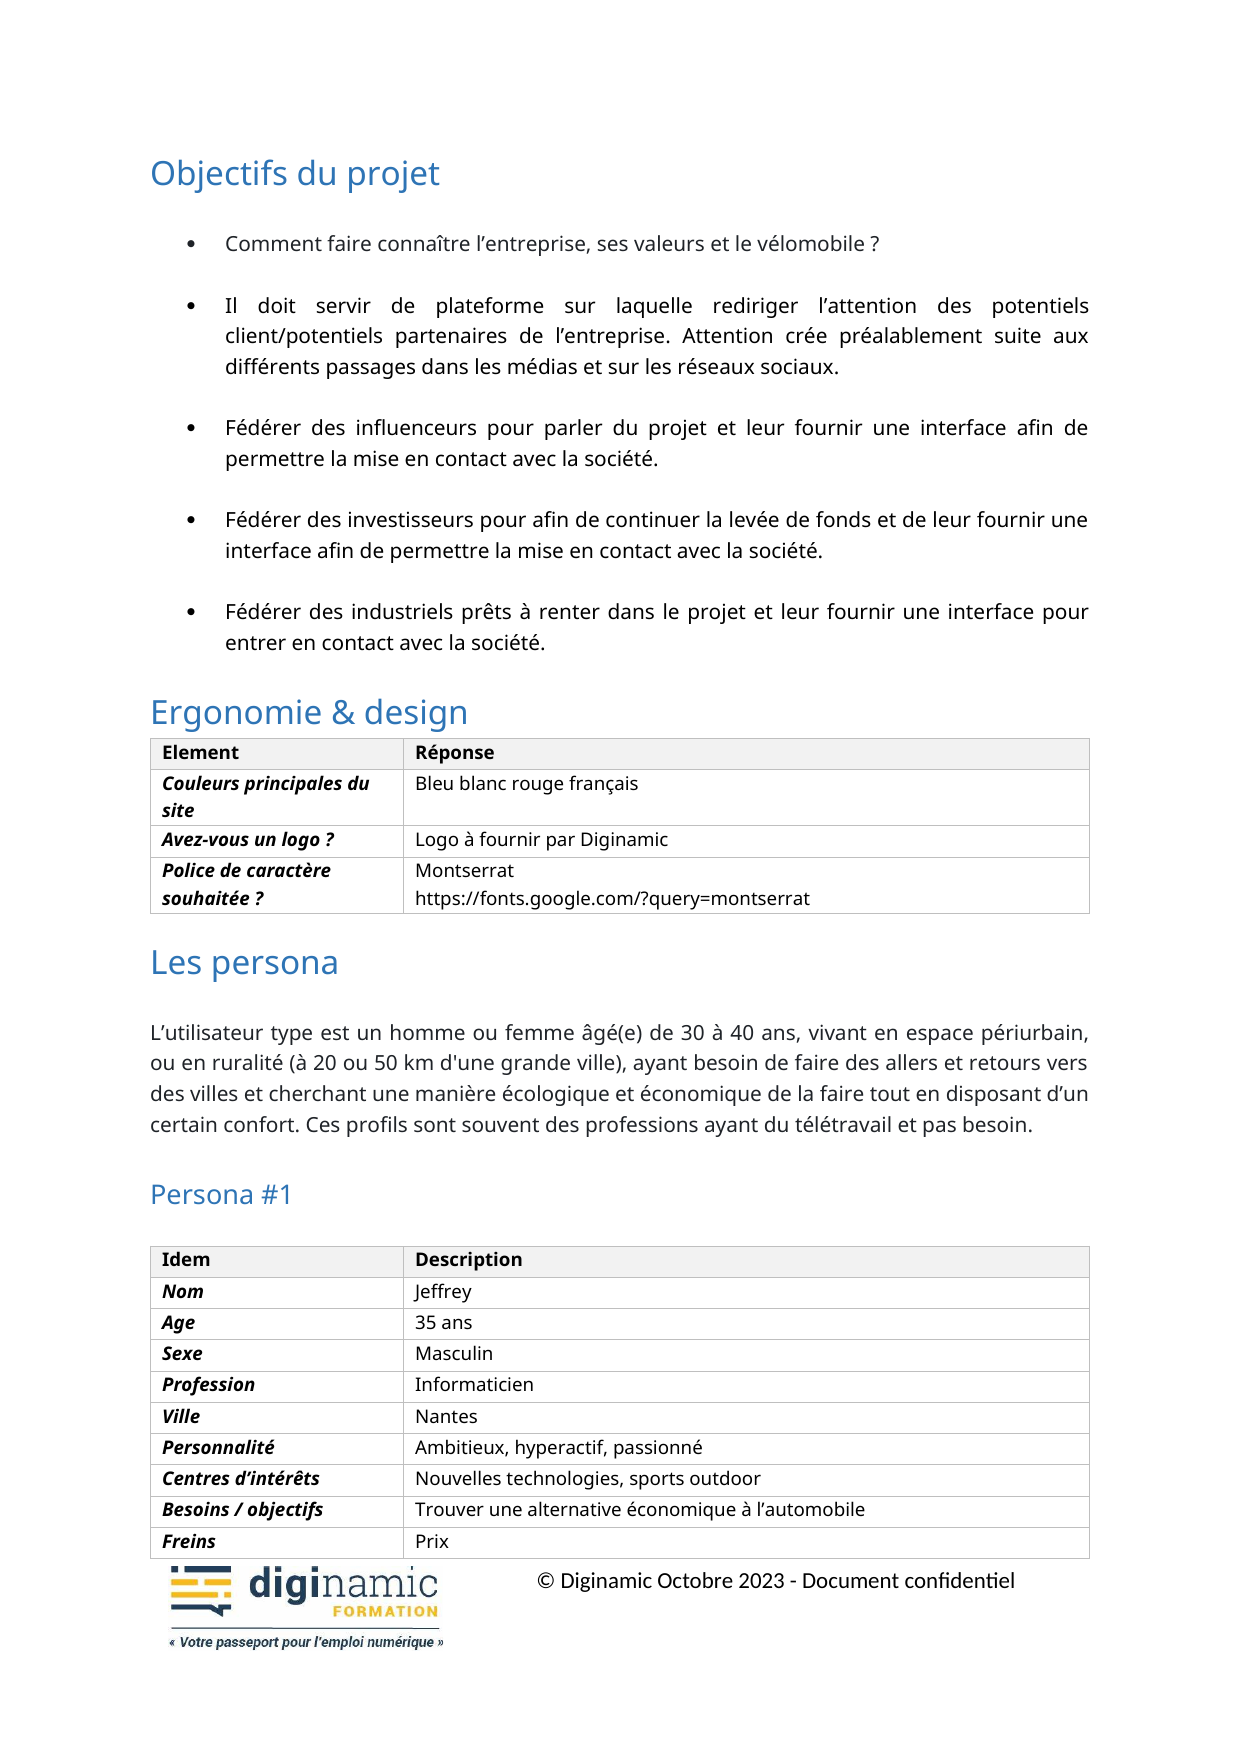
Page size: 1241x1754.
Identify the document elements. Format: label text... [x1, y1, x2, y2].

table_cell Couleurs principales du site [151, 770, 403, 825]
table_cell Ville [151, 1403, 403, 1433]
table_cell Ambitieux, hyperactif, passionné [404, 1434, 1089, 1464]
table_cell Bleu blanc rouge français [404, 770, 1089, 825]
table_header Description [404, 1247, 1089, 1277]
table_cell Informaticien [404, 1372, 1089, 1402]
table_cell Besoins / objectifs [151, 1497, 403, 1527]
table_cell Sexe [151, 1340, 403, 1371]
subtitle Objectifs du projet [150, 150, 1090, 195]
table_cell Prix [404, 1528, 1089, 1558]
table_cell Montserrat https://fonts.google.com/?query=montserrat [404, 858, 1089, 913]
table_cell Freins [151, 1528, 403, 1558]
table_cell Police de caractère souhaitée ? [151, 858, 403, 913]
subtitle Les persona [150, 939, 1090, 984]
table_cell Personnalité [151, 1434, 403, 1464]
table_cell Age [151, 1309, 403, 1339]
text L’utilisateur type est un homme ou femme âgé(e) de 30 à 40 ans, vivant en espace périurbain, ou en ruralité (à 20 ou 50 km d'une grande ville), ayant besoin de faire des allers et retours vers des villes et cherchant une manière écologique et économique de la faire tout en disposant d’un certain confort. Ces profils sont souvent des professions ayant du télétravail et pas besoin. [150, 988, 1090, 1138]
list Fédérer des investisseurs pour afin de continuer la levée de fonds et de leur fournir une interface afin de permettre la mise en contact avec la société. [187, 505, 1090, 564]
list Fédérer des influenceurs pour parler du projet et leur fournir une interface afin de permettre la mise en contact avec la société. [187, 413, 1090, 472]
list Comment faire connaître l’entreprise, ses valeurs et le vélomobile ? [187, 229, 1090, 258]
subtitle Ergonomie & design [150, 689, 1090, 734]
table_cell Nom [151, 1278, 403, 1308]
table_cell Jeffrey [404, 1278, 1089, 1308]
table_cell Avez-vous un logo ? [151, 826, 403, 857]
table_header Réponse [404, 739, 1089, 769]
table_cell Nouvelles technologies, sports outdoor [404, 1465, 1089, 1496]
list Il doit servir de plateforme sur laquelle rediriger l’attention des potentiels client/potentiels partenaires de l’entreprise. Attention crée préalablement suite aux différents passages dans les médias et sur les réseaux sociaux. [187, 291, 1090, 381]
table_header Idem [151, 1247, 403, 1277]
table_cell Profession [151, 1372, 403, 1402]
table_cell 35 ans [404, 1309, 1089, 1339]
table_cell Logo à fournir par Diginamic [404, 826, 1089, 857]
table_cell Trouver une alternative économique à l’automobile [404, 1497, 1089, 1527]
subtitle Persona #1 [150, 1175, 1090, 1212]
table_cell Centres d’intérêts [151, 1465, 403, 1496]
table_header Element [151, 739, 403, 769]
list Fédérer des industriels prêts à renter dans le projet et leur fournir une interface pour entrer en contact avec la société. [187, 597, 1090, 656]
table_cell Masculin [404, 1340, 1089, 1371]
table_cell Nantes [404, 1403, 1089, 1433]
